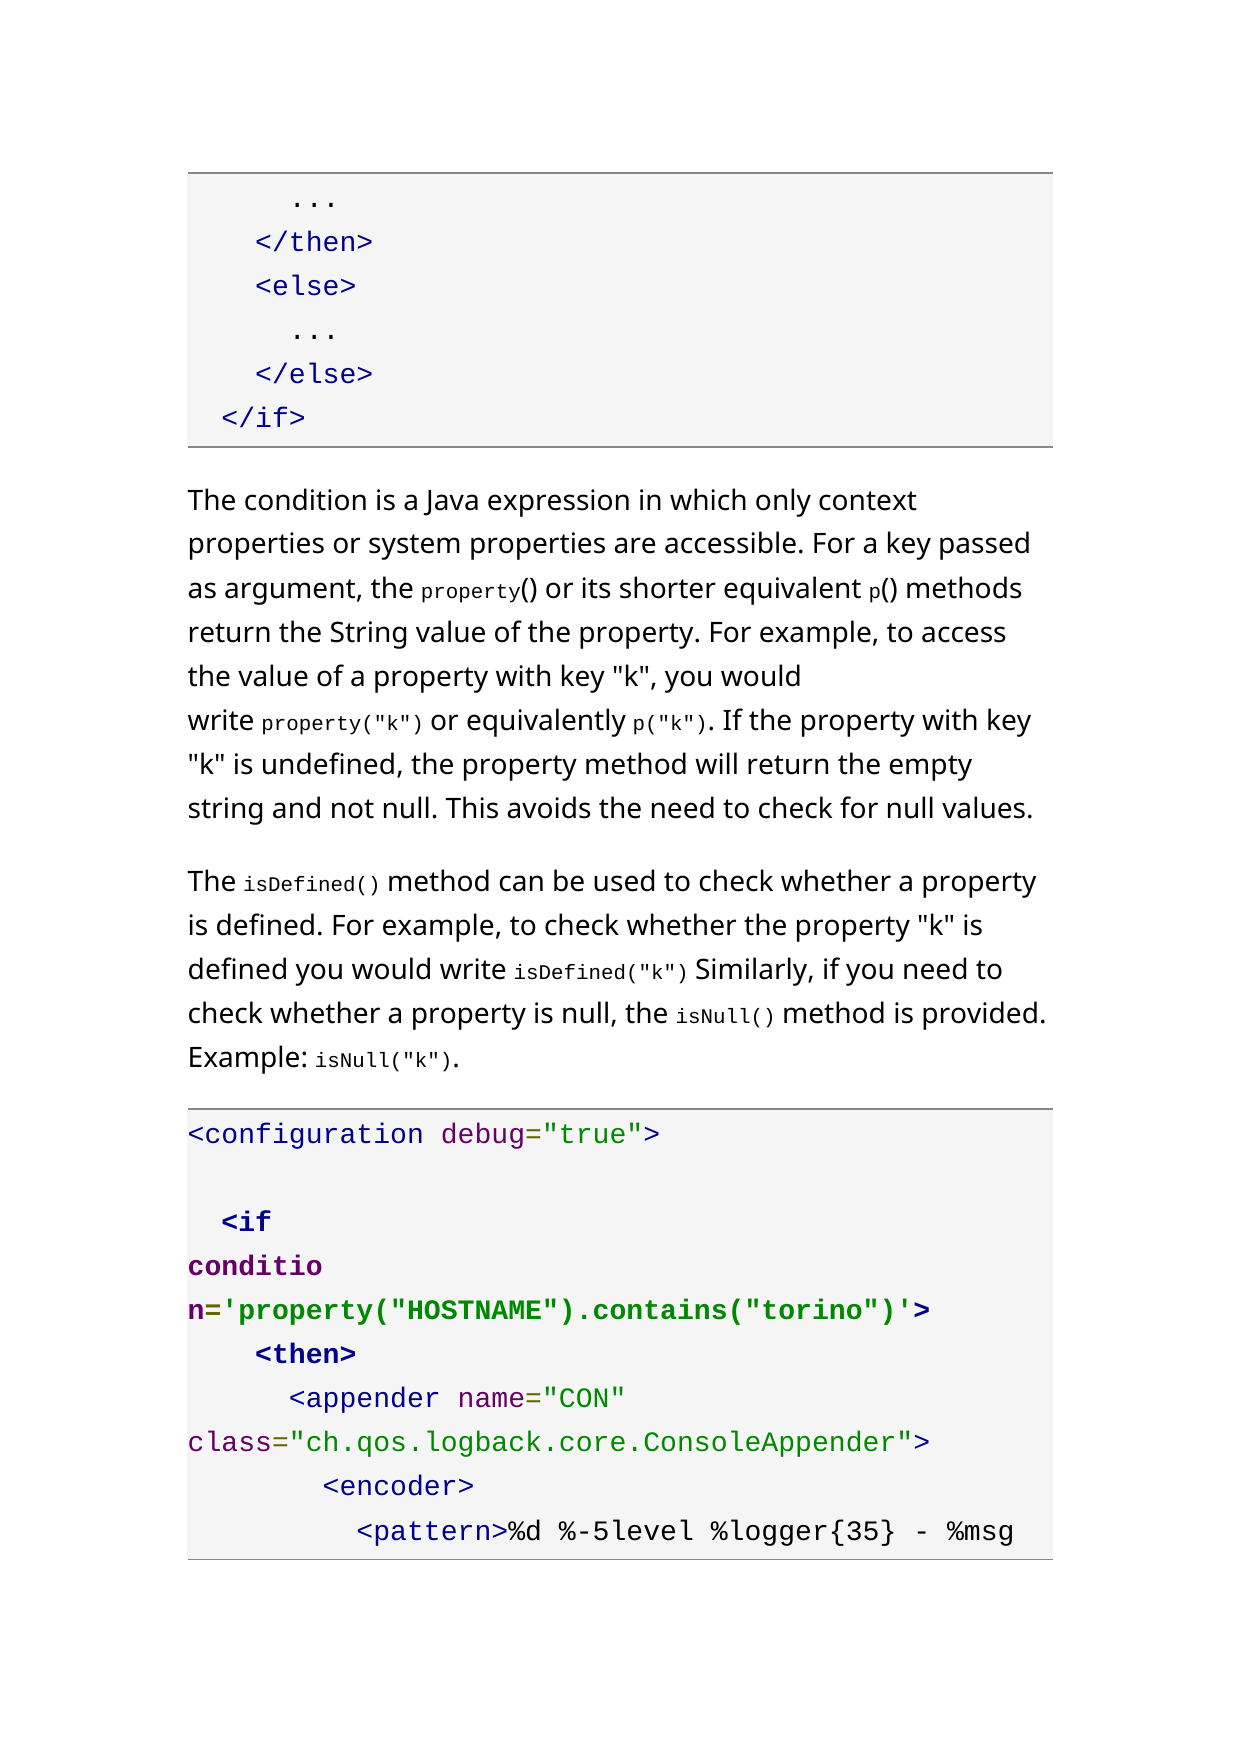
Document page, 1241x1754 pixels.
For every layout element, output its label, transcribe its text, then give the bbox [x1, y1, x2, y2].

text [187, 173, 1053, 448]
text The condition is a Java expression in which only context properties or system properties are accessible. For a key passed as argument, the property() or its shorter equivalent p() methods return the String value of the property. For example, to access the value of a property with key "k", you would write property("k") or equivalently p("k"). If the property with key "k" is undefined, the property method will return the empty string and not null. This avoids the need to check for null values. [187, 477, 1053, 829]
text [187, 1109, 1053, 1560]
text The isDefined() method can be used to check whether a property is defined. For example, to check whether the property "k" is defined you would write isDefined("k") Similarly, if you need to check whether a property is null, the isNull() method is provided. Example: isNull("k"). [187, 859, 1053, 1079]
